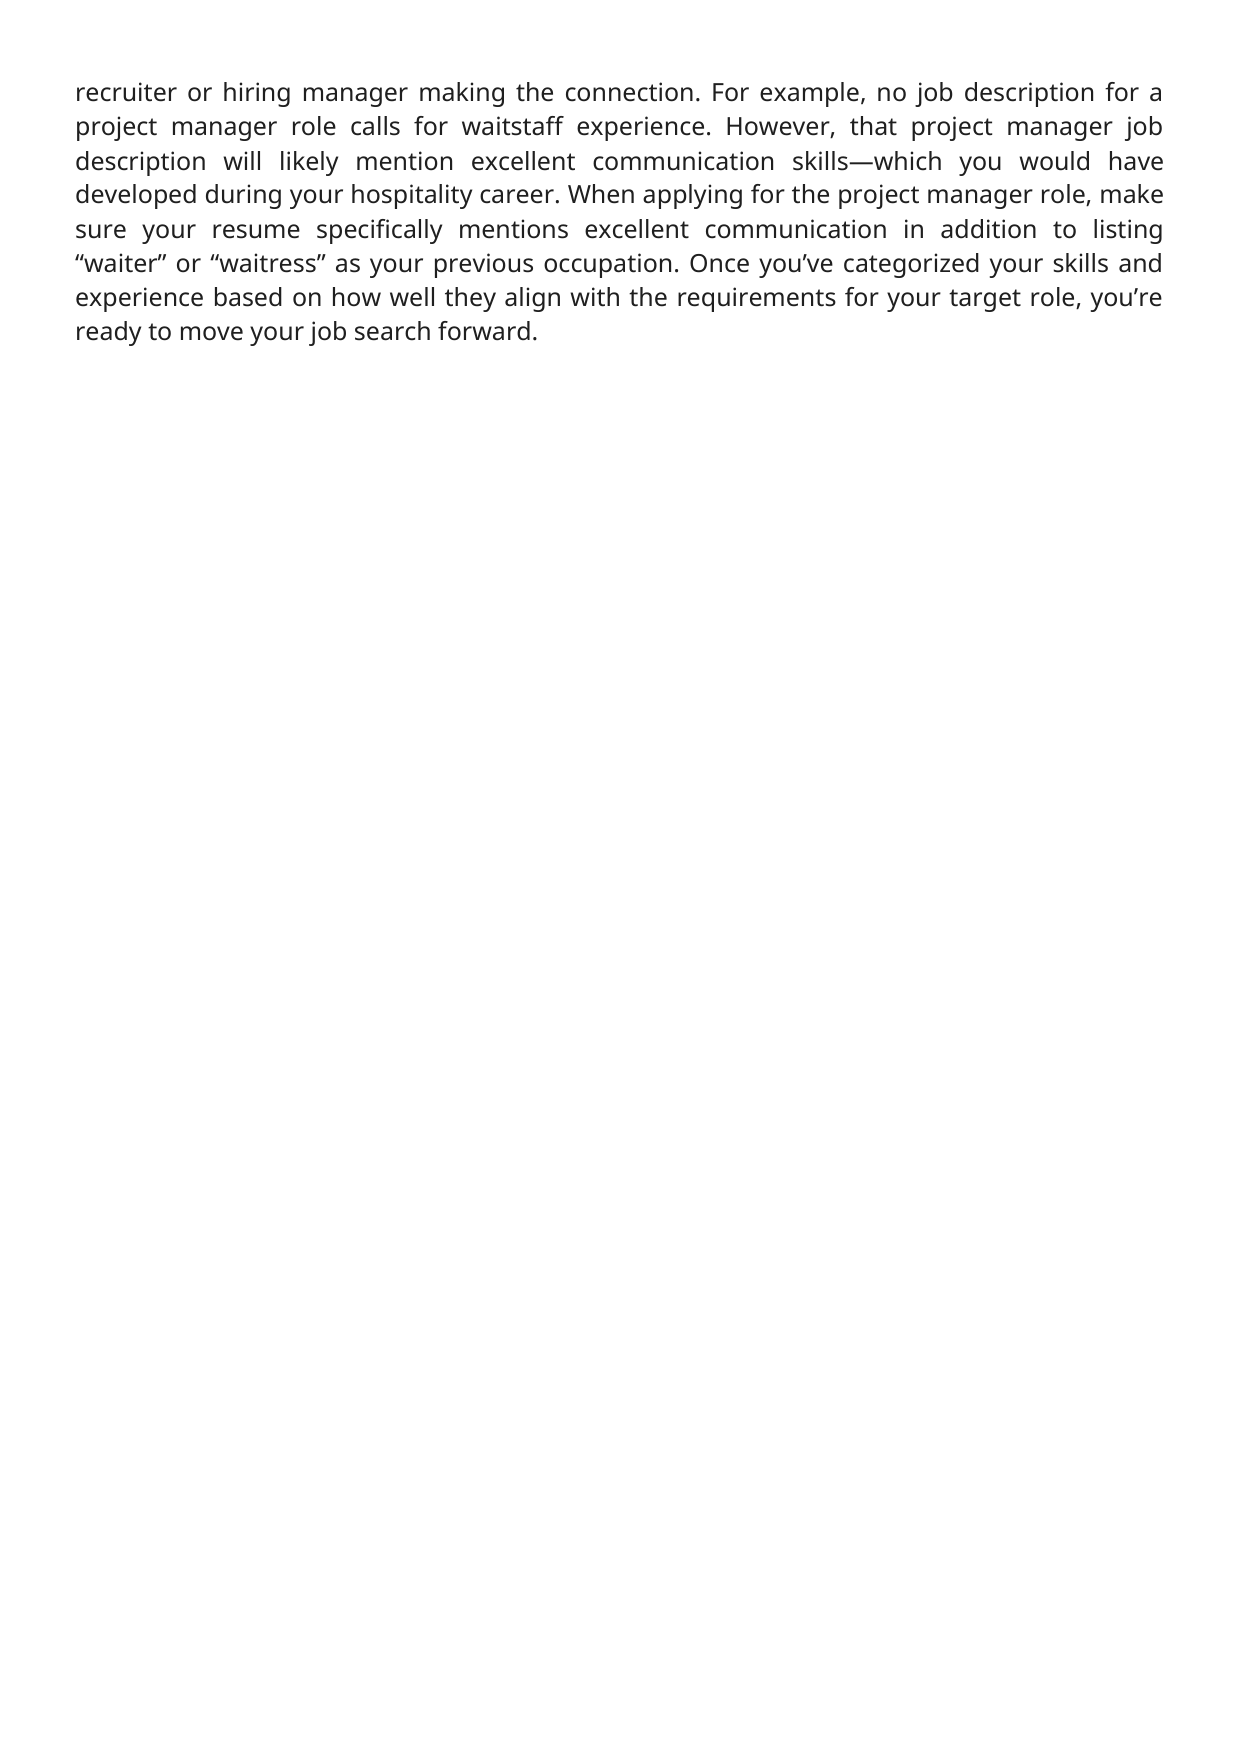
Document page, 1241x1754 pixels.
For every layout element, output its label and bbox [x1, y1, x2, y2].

text [75, 75, 1165, 347]
